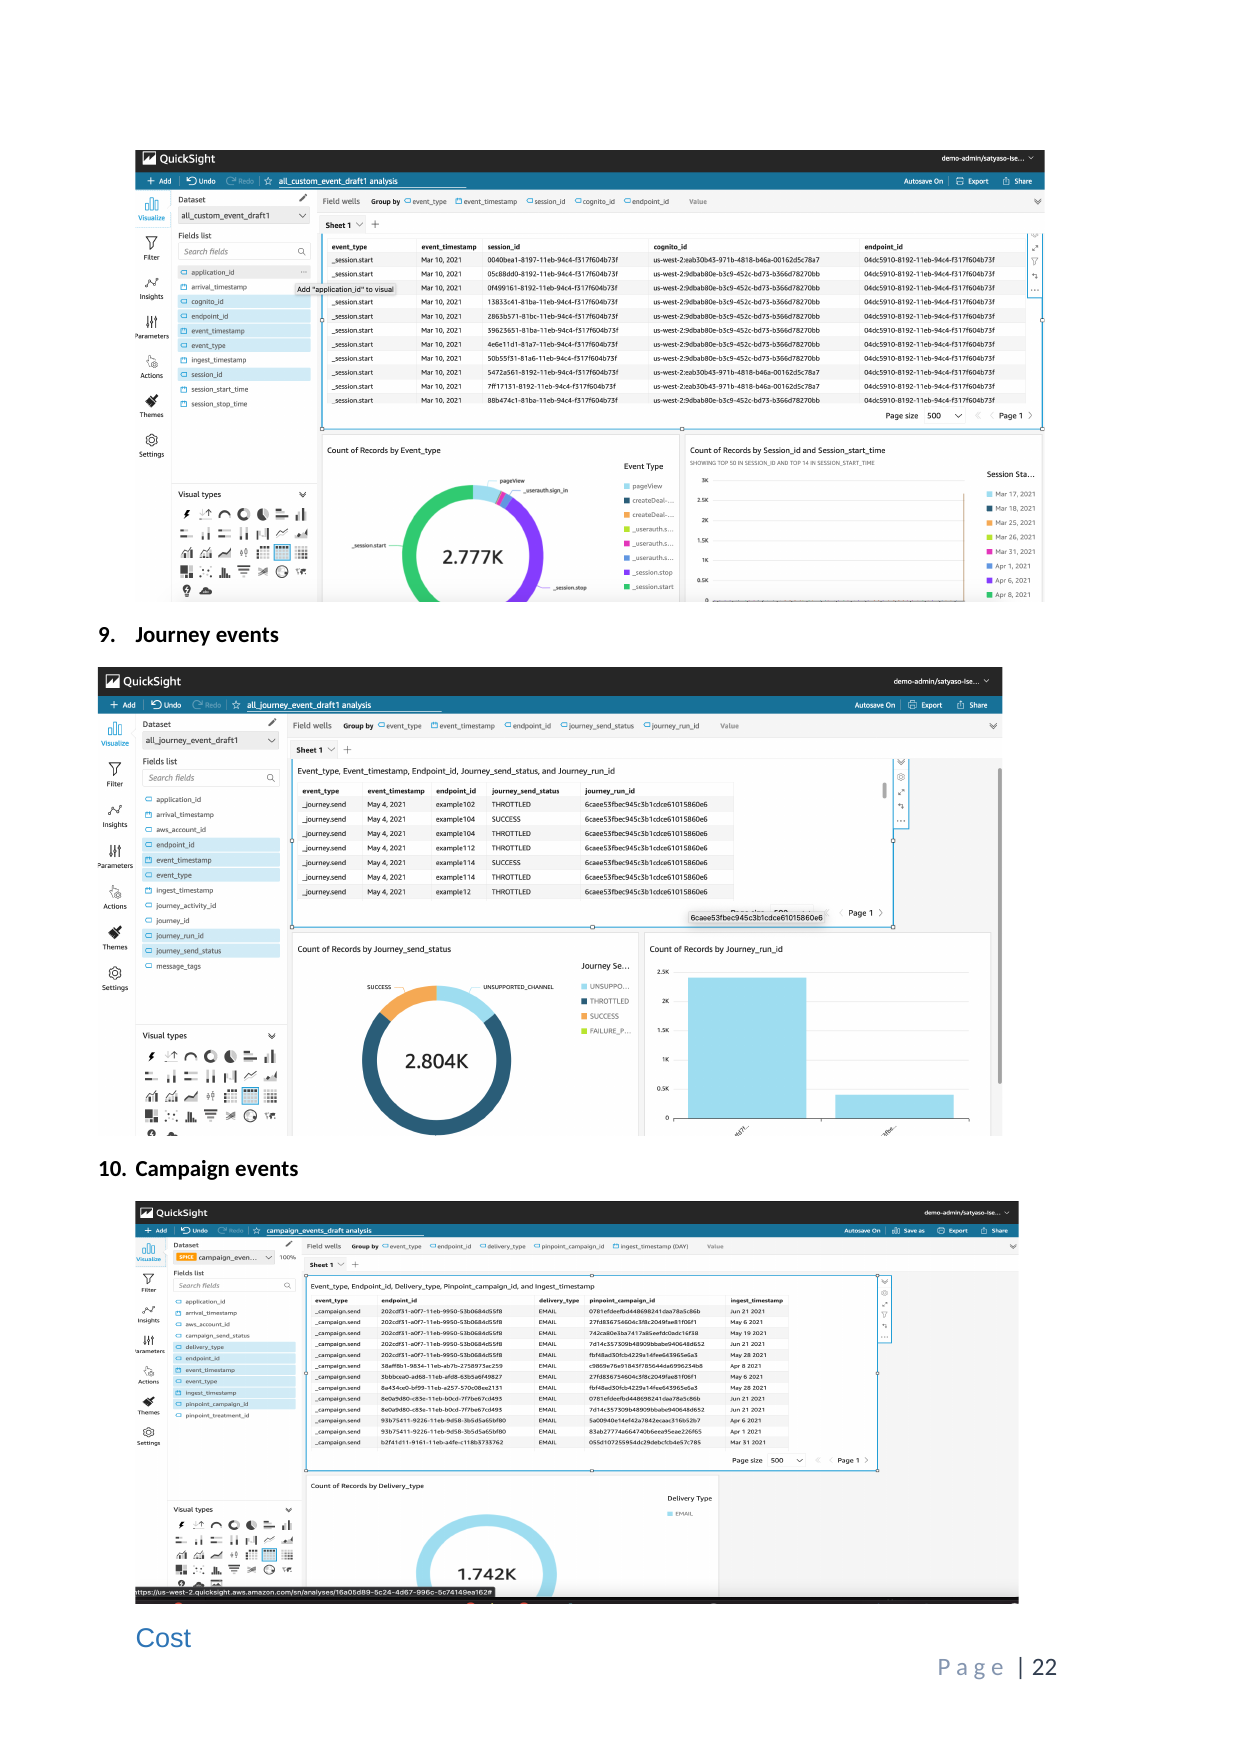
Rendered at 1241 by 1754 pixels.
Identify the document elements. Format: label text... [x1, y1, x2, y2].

picture [97, 667, 1003, 1136]
list Journey events [98, 620, 1000, 648]
picture [135, 1201, 1019, 1604]
subtitle Cost [60, 1622, 1232, 1653]
list Campaign events [98, 1154, 1000, 1182]
picture [135, 150, 1045, 602]
